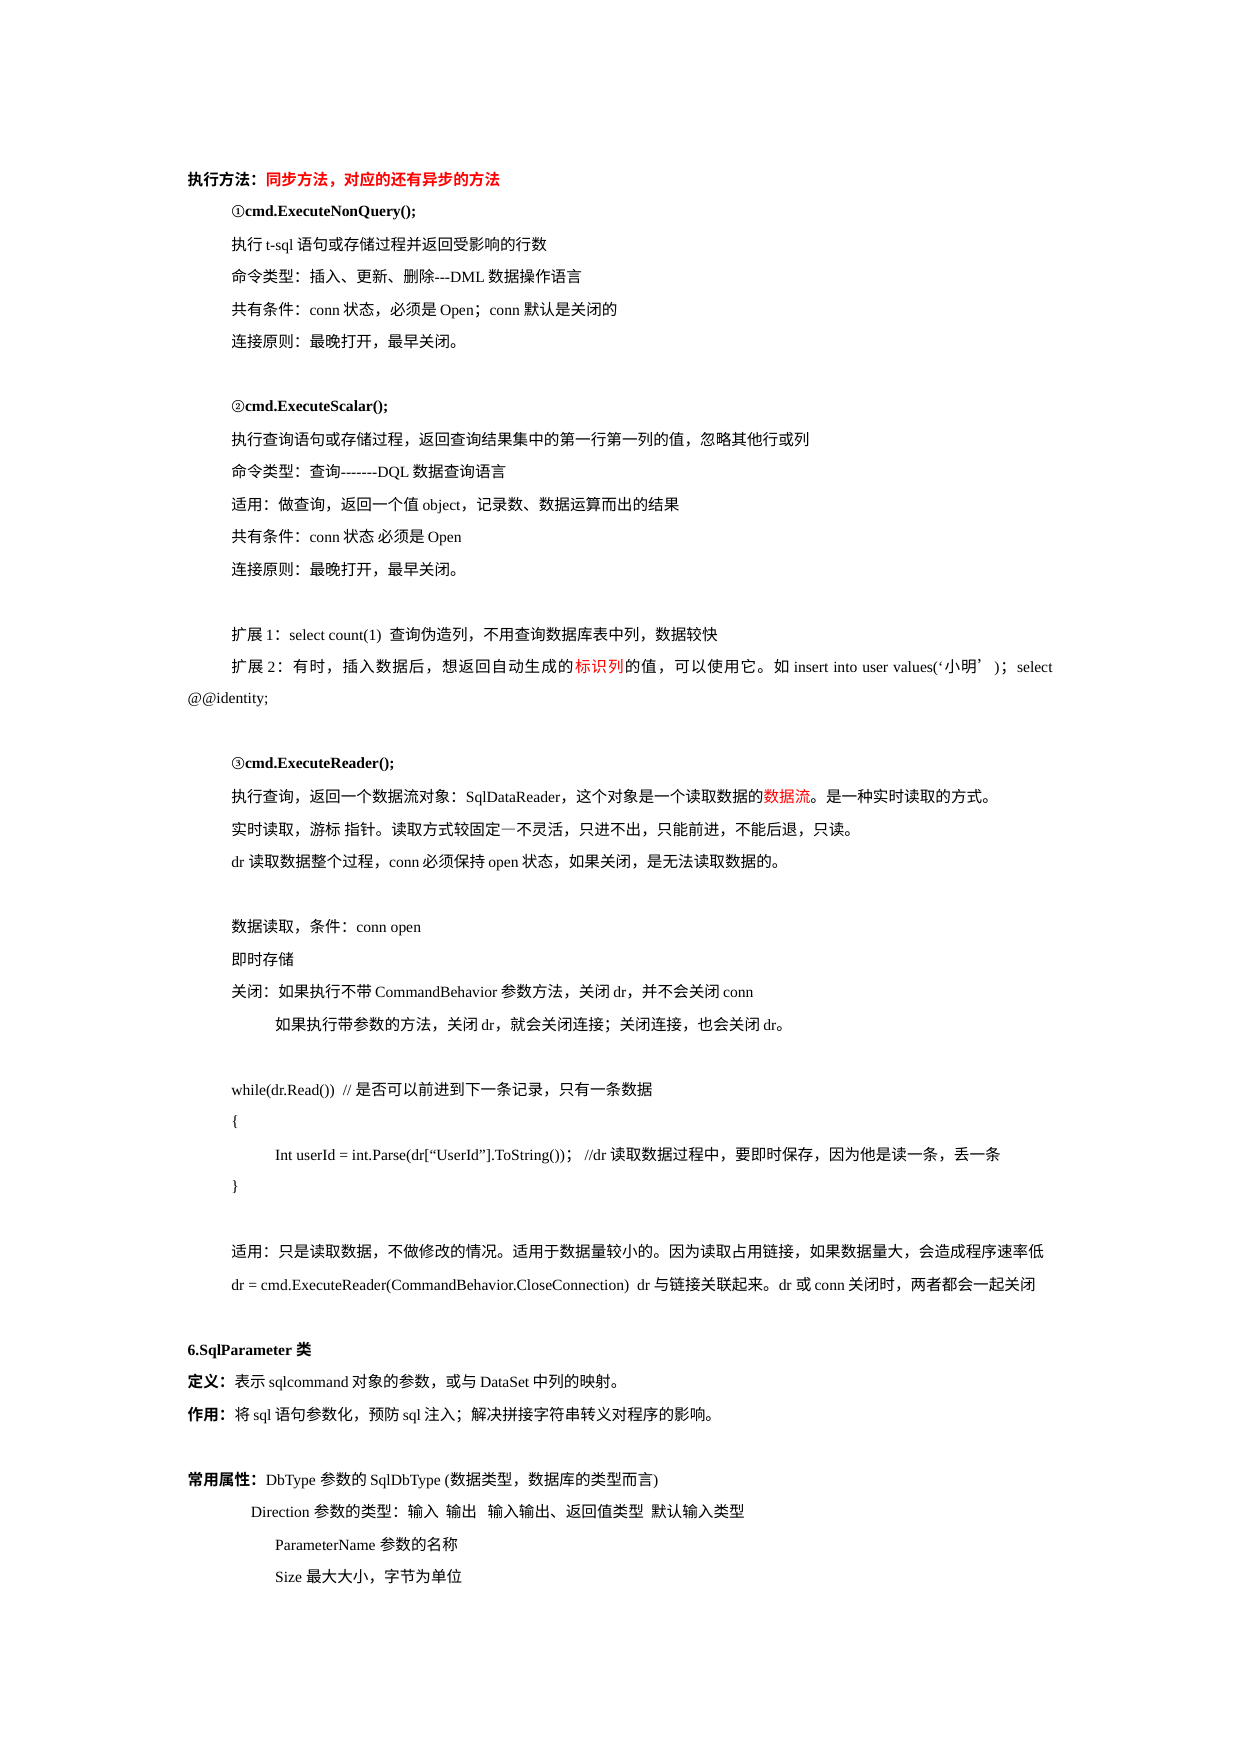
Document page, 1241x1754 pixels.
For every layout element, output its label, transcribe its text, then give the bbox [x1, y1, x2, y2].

text Direction 参数的类型：输入 输出 输入输出、返回值类型 默认输入类型 [187, 1494, 1053, 1527]
text ParameterName 参数的名称 [187, 1527, 1053, 1559]
text 数据读取，条件：conn open [187, 909, 1053, 942]
text 作用：将sql语句参数化，预防sql注入；解决拼接字符串转义对程序的影响。 [187, 1397, 1053, 1429]
text ②cmd.ExecuteScalar(); [187, 389, 1053, 422]
text ③cmd.ExecuteReader(); [187, 747, 1053, 779]
text while(dr.Read()) // 是否可以前进到下一条记录，只有一条数据 [187, 1072, 1053, 1104]
text Size 最大大小，字节为单位 [187, 1559, 1053, 1592]
text 共有条件：conn状态，必须是Open；conn 默认是关闭的 [187, 292, 1053, 324]
text dr = cmd.ExecuteReader(CommandBehavior.CloseConnection) dr与链接关联起来。dr 或conn关闭时，两者都会一起关闭 [187, 1267, 1053, 1299]
text 执行方法：同步方法，对应的还有异步的方法 [187, 162, 1053, 194]
text 命令类型：查询-------DQL数据查询语言 [187, 454, 1053, 487]
text Int userId = int.Parse(dr[“UserId”].ToString())； //dr 读取数据过程中，要即时保存，因为他是读一条，丢一条 [187, 1137, 1053, 1169]
text dr 读取数据整个过程，conn必须保持open状态，如果关闭，是无法读取数据的。 [187, 844, 1053, 877]
text 常用属性：DbType 参数的SqlDbType (数据类型，数据库的类型而言) [187, 1462, 1053, 1494]
text 实时读取，游标 指针。读取方式较固定—不灵活，只进不出，只能前进，不能后退，只读。 [187, 812, 1053, 844]
text 关闭：如果执行不带CommandBehavior参数方法，关闭dr，并不会关闭conn [187, 974, 1053, 1007]
text 执行查询语句或存储过程，返回查询结果集中的第一行第一列的值，忽略其他行或列 [187, 422, 1053, 454]
text } [187, 1169, 1053, 1202]
text 即时存储 [187, 942, 1053, 974]
text 执行t-sql语句或存储过程并返回受影响的行数 [187, 227, 1053, 259]
text 定义：表示sqlcommand对象的参数，或与DataSet中列的映射。 [187, 1364, 1053, 1397]
text 连接原则：最晚打开，最早关闭。 [187, 324, 1053, 357]
text 适用：做查询，返回一个值 object，记录数、数据运算而出的结果 [187, 487, 1053, 519]
text 扩展1：select count(1) 查询伪造列，不用查询数据库表中列，数据较快 [187, 617, 1053, 649]
text 命令类型：插入、更新、删除---DML数据操作语言 [187, 259, 1053, 292]
text 连接原则：最晚打开，最早关闭。 [187, 552, 1053, 584]
text 扩展2：有时，插入数据后，想返回自动生成的标识列的值，可以使用它。如insert into user values(‘小明’)；select @@identity; [187, 649, 1053, 714]
text 共有条件：conn状态 必须是Open [187, 519, 1053, 552]
text { [187, 1104, 1053, 1137]
text 6.SqlParameter 类 [187, 1332, 1053, 1364]
text 如果执行带参数的方法，关闭dr，就会关闭连接；关闭连接，也会关闭dr。 [187, 1007, 1053, 1039]
text ①cmd.ExecuteNonQuery(); [187, 194, 1053, 227]
text 执行查询，返回一个数据流对象：SqlDataReader，这个对象是一个读取数据的数据流。是一种实时读取的方式。 [187, 779, 1053, 812]
text 适用：只是读取数据，不做修改的情况。适用于数据量较小的。因为读取占用链接，如果数据量大，会造成程序速率低 [187, 1234, 1053, 1267]
